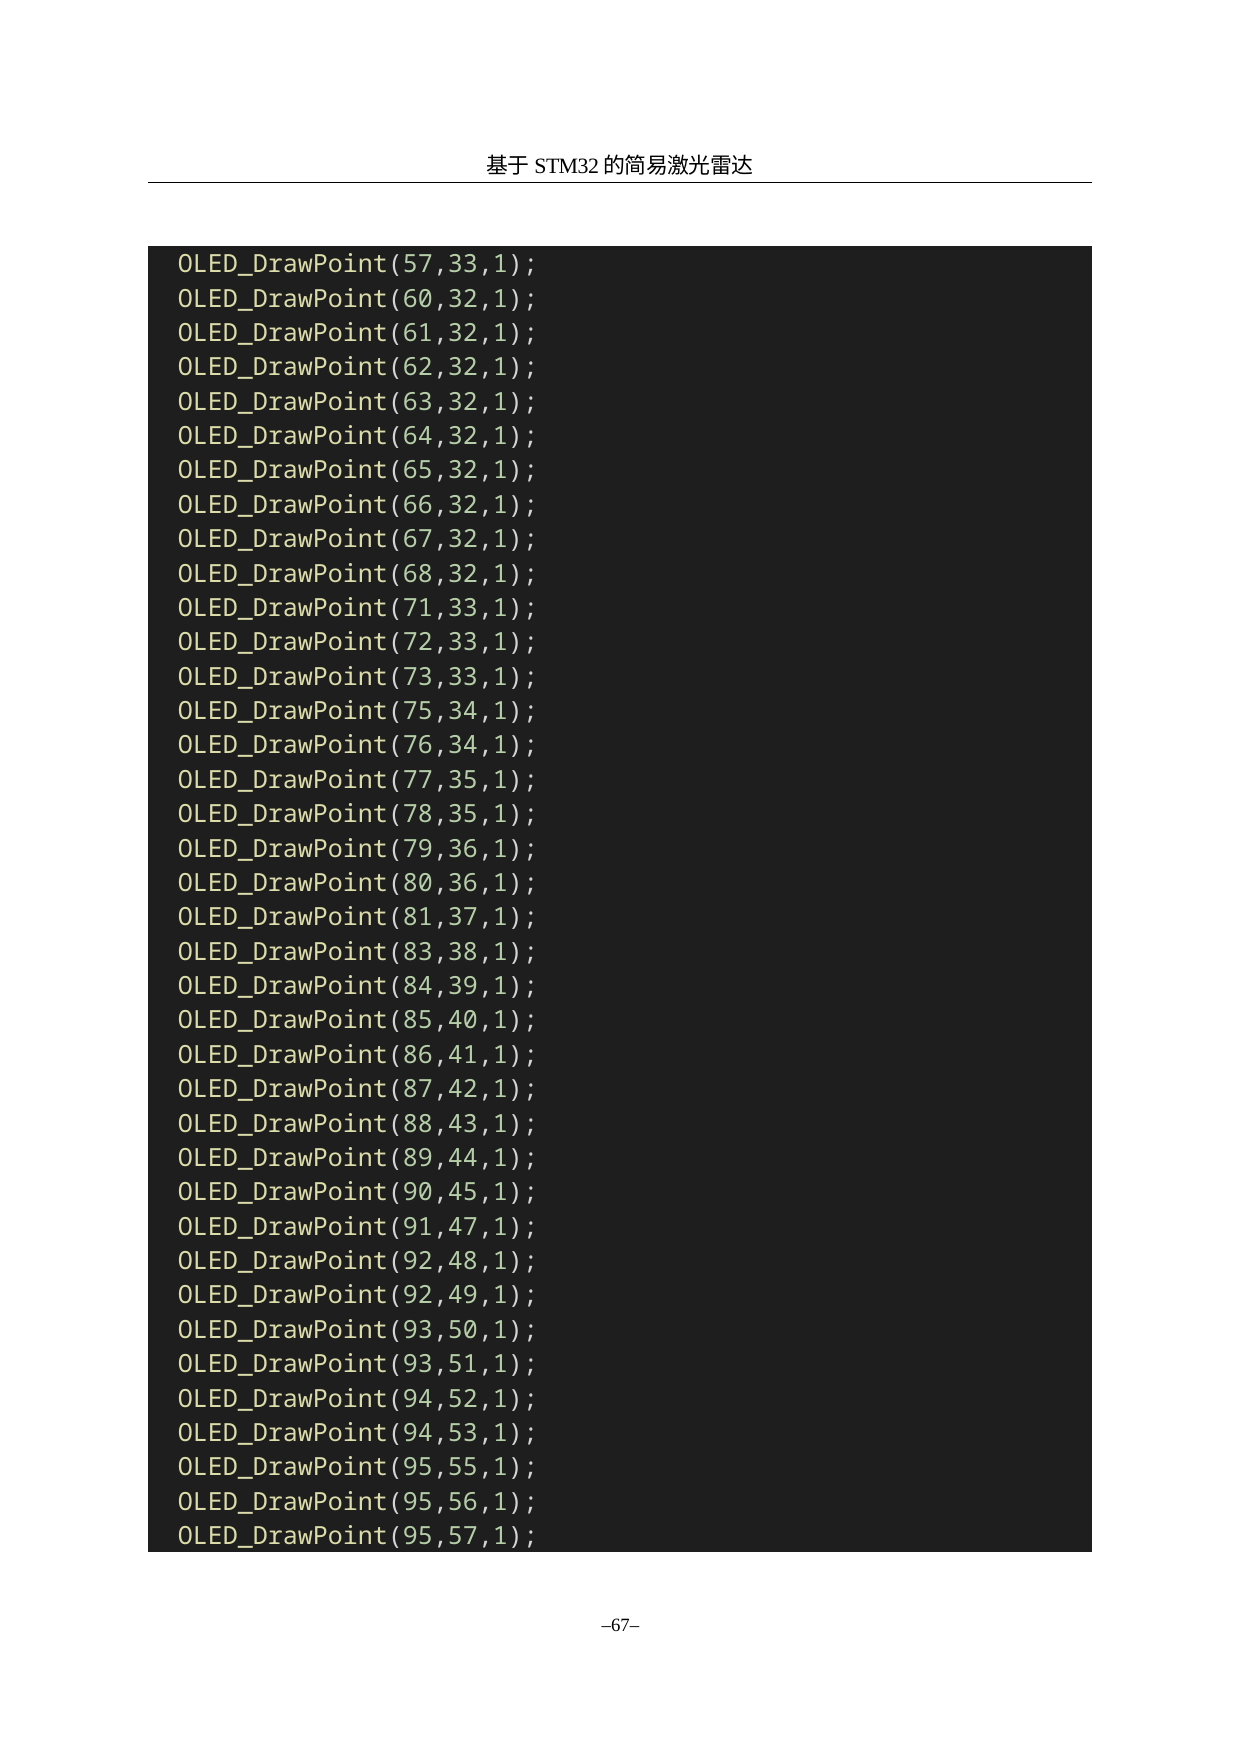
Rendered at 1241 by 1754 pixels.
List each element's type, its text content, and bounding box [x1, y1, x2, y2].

text OLED_DrawPoint(88,43,1); [148, 1105, 1092, 1139]
text OLED_DrawPoint(93,51,1); [148, 1346, 1092, 1380]
text OLED_DrawPoint(76,34,1); [148, 727, 1092, 761]
text OLED_DrawPoint(95,56,1); [148, 1483, 1092, 1517]
text OLED_DrawPoint(93,50,1); [148, 1311, 1092, 1346]
text OLED_DrawPoint(95,55,1); [148, 1449, 1092, 1483]
text OLED_DrawPoint(64,32,1); [148, 417, 1092, 452]
text OLED_DrawPoint(75,34,1); [148, 692, 1092, 727]
text OLED_DrawPoint(89,44,1); [148, 1139, 1092, 1174]
text OLED_DrawPoint(94,52,1); [148, 1380, 1092, 1414]
text OLED_DrawPoint(77,35,1); [148, 761, 1092, 796]
text OLED_DrawPoint(95,57,1); [148, 1517, 1092, 1552]
text OLED_DrawPoint(92,49,1); [148, 1277, 1092, 1311]
text OLED_DrawPoint(92,48,1); [148, 1242, 1092, 1277]
text OLED_DrawPoint(94,53,1); [148, 1414, 1092, 1449]
text OLED_DrawPoint(66,32,1); [148, 486, 1092, 521]
text OLED_DrawPoint(62,32,1); [148, 349, 1092, 383]
text OLED_DrawPoint(84,39,1); [148, 967, 1092, 1002]
text OLED_DrawPoint(65,32,1); [148, 452, 1092, 486]
text OLED_DrawPoint(85,40,1); [148, 1002, 1092, 1036]
text OLED_DrawPoint(83,38,1); [148, 933, 1092, 967]
text OLED_DrawPoint(57,33,1); [148, 246, 1092, 280]
text OLED_DrawPoint(63,32,1); [148, 383, 1092, 417]
text OLED_DrawPoint(81,37,1); [148, 899, 1092, 933]
text OLED_DrawPoint(79,36,1); [148, 830, 1092, 864]
text OLED_DrawPoint(73,33,1); [148, 658, 1092, 692]
text OLED_DrawPoint(71,33,1); [148, 589, 1092, 624]
text OLED_DrawPoint(90,45,1); [148, 1174, 1092, 1208]
text OLED_DrawPoint(86,41,1); [148, 1036, 1092, 1071]
text OLED_DrawPoint(60,32,1); [148, 280, 1092, 314]
text OLED_DrawPoint(91,47,1); [148, 1208, 1092, 1242]
text OLED_DrawPoint(80,36,1); [148, 864, 1092, 899]
text OLED_DrawPoint(87,42,1); [148, 1071, 1092, 1105]
text OLED_DrawPoint(78,35,1); [148, 796, 1092, 830]
text OLED_DrawPoint(67,32,1); [148, 521, 1092, 555]
text OLED_DrawPoint(61,32,1); [148, 314, 1092, 349]
text OLED_DrawPoint(68,32,1); [148, 555, 1092, 589]
text OLED_DrawPoint(72,33,1); [148, 624, 1092, 658]
